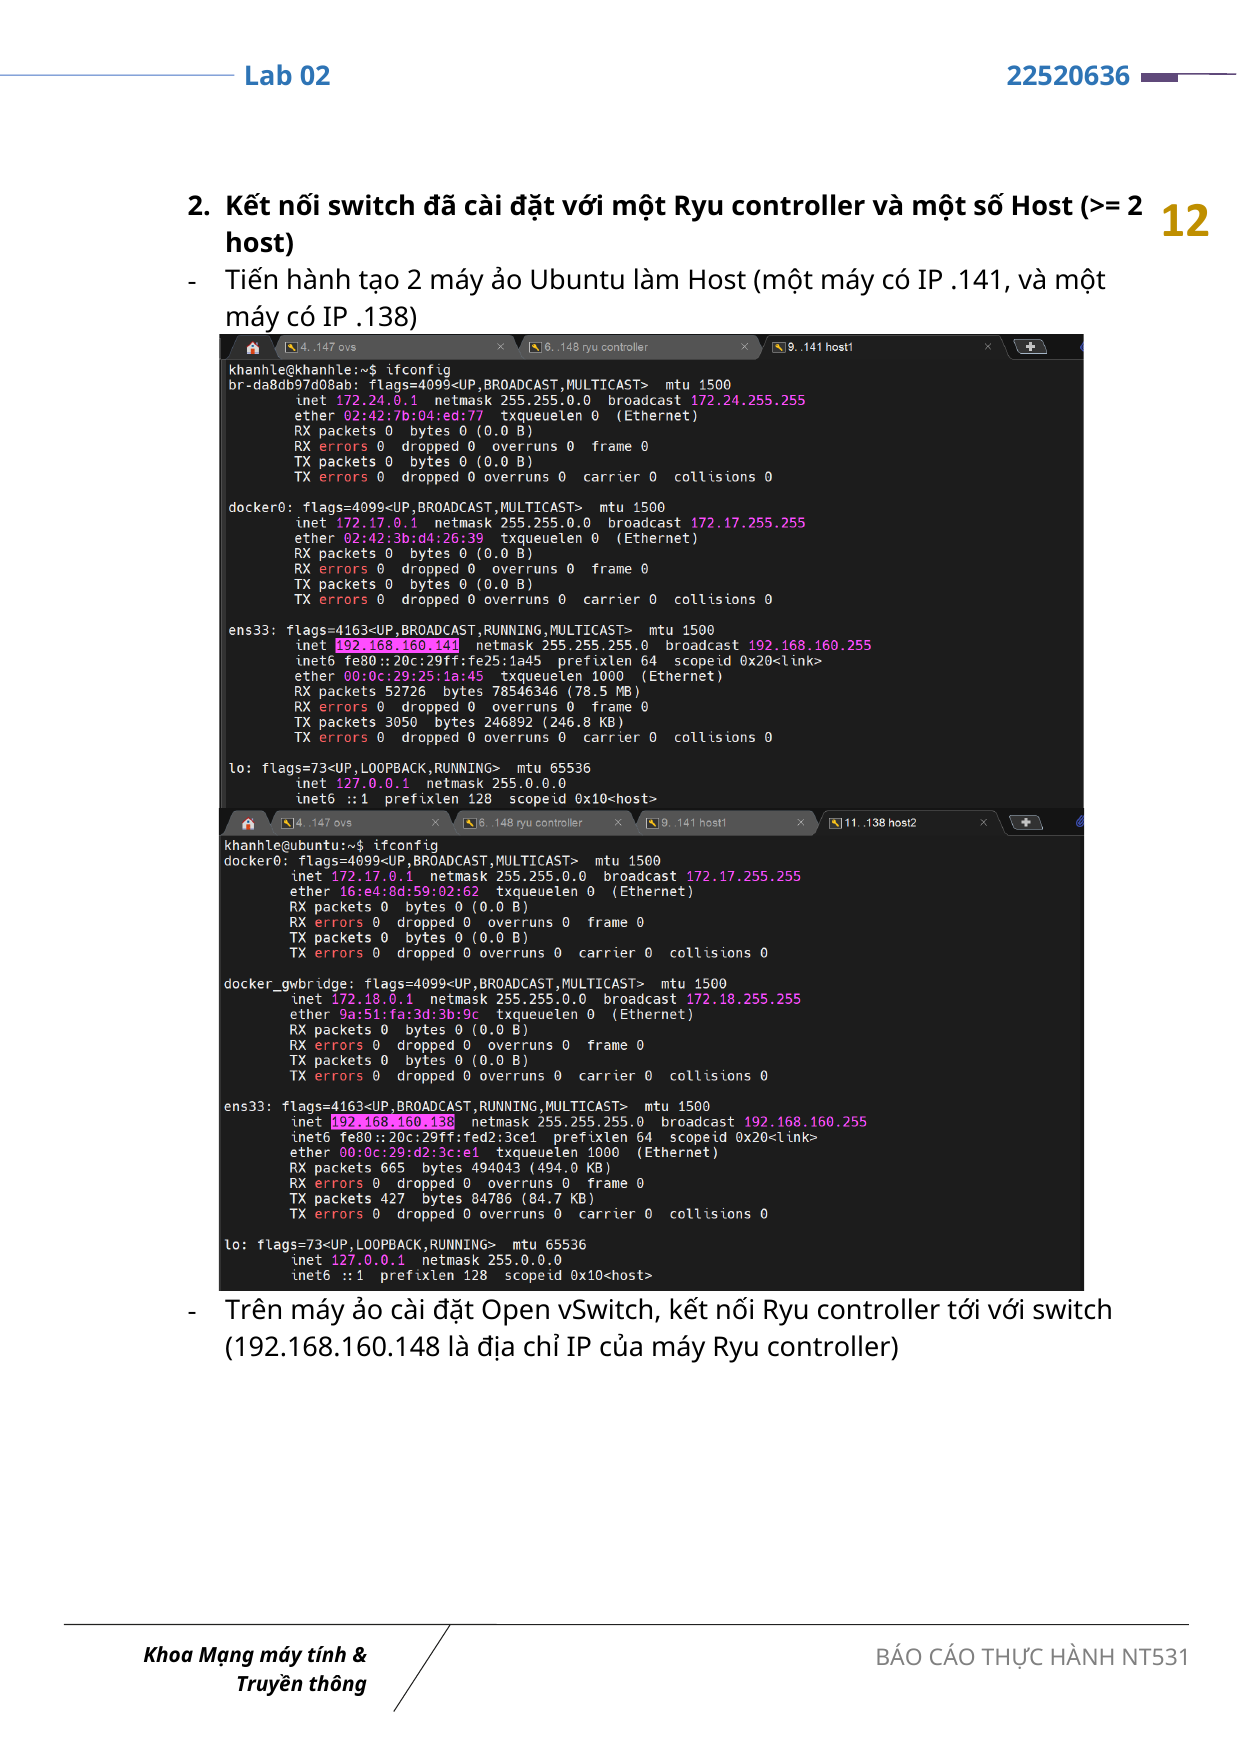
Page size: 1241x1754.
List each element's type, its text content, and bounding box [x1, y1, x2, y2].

list Kết nối switch đã cài đặt với một Ryu controller và một số Host (>= 2 host) [187, 187, 1153, 261]
picture [218, 334, 1085, 1291]
list Trên máy ảo cài đặt Open vSwitch, kết nối Ryu controller tới với switch (192.168.160.148 là địa chỉ IP của máy Ryu controller) [187, 1290, 1153, 1364]
list Tiến hành tạo 2 máy ảo Ubuntu làm Host (một máy có IP .141, và một máy có IP .138) [187, 261, 1153, 334]
